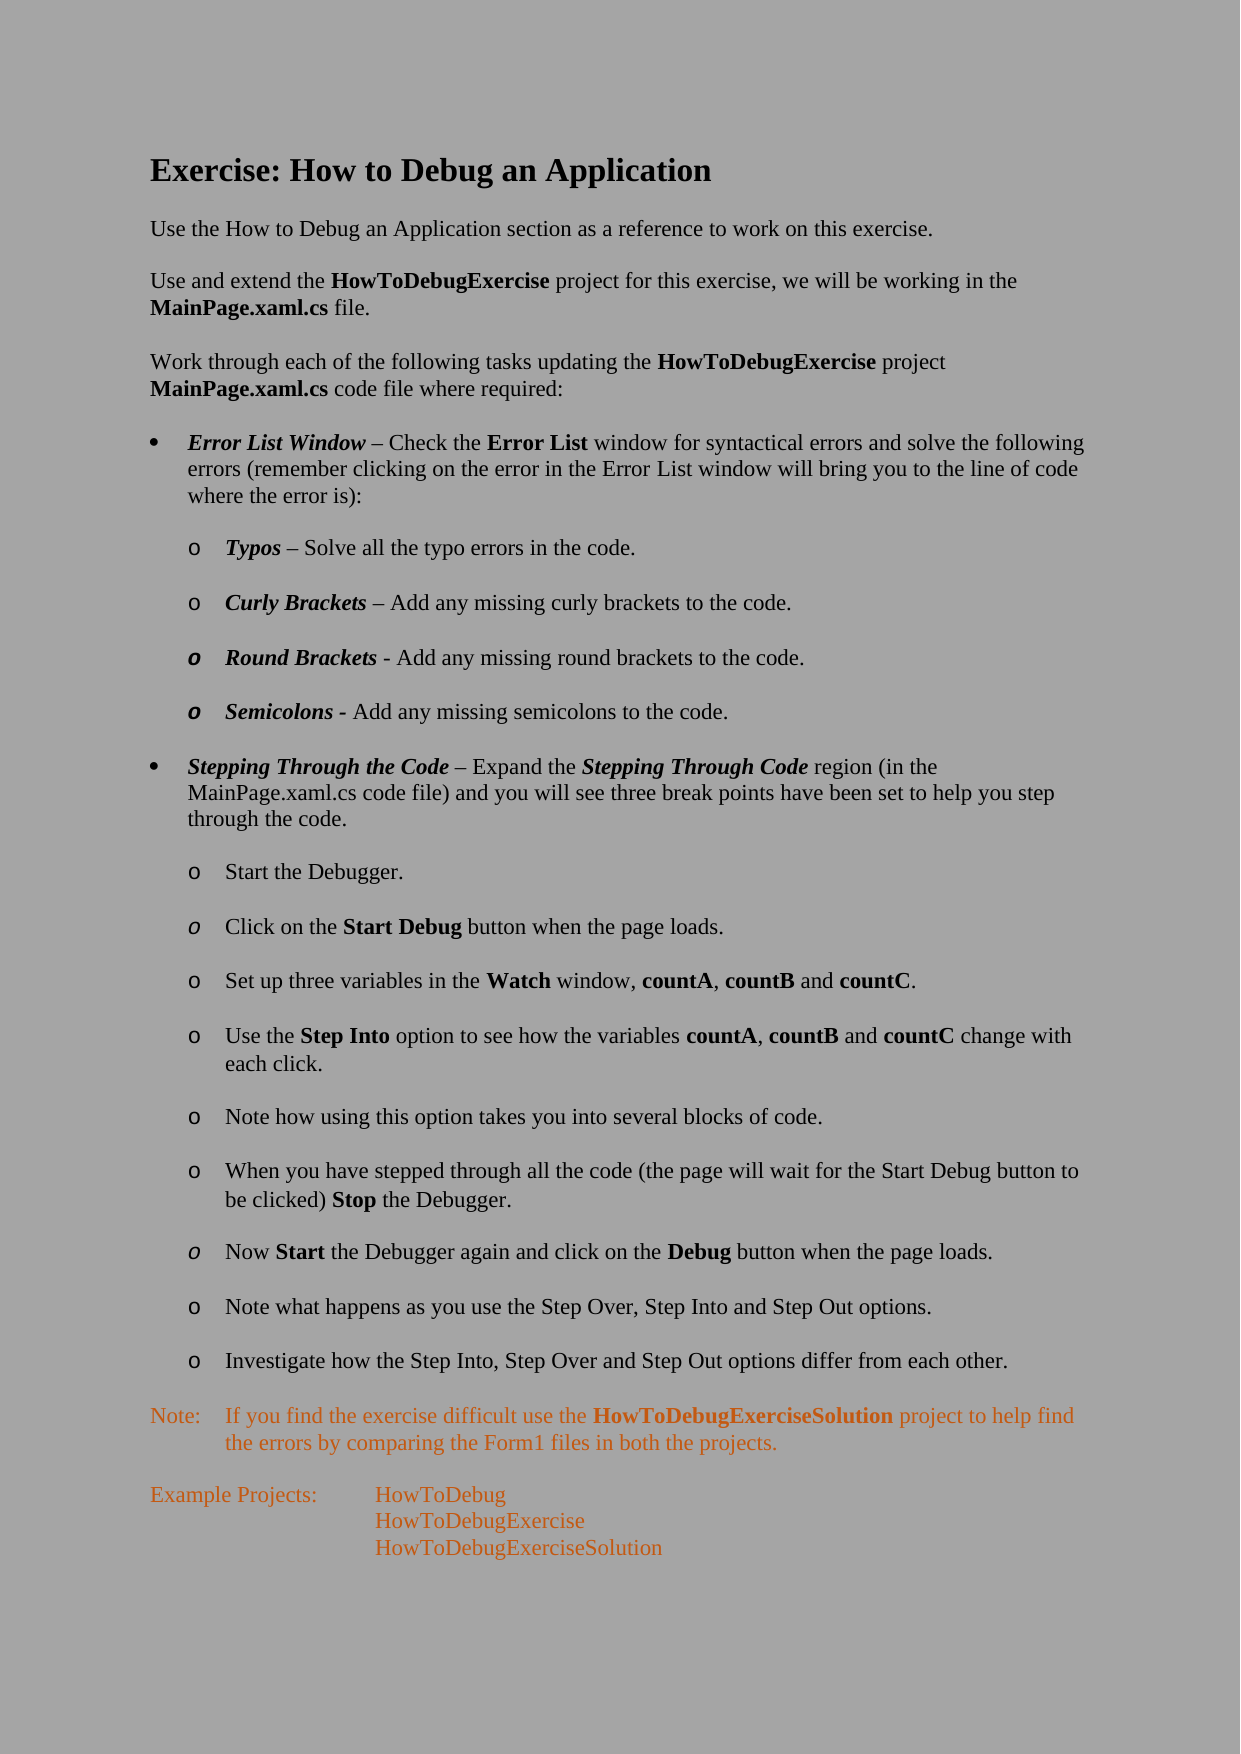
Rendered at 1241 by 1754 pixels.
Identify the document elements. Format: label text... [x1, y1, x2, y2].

list Semicolons - Add any missing semicolons to the code. [187, 698, 1090, 726]
text Use the How to Debug an Application section as a reference to work on this exercise. [150, 215, 1090, 241]
text Note: If you find the exercise difficult use the HowToDebugExerciseSolution project to help find the errors by comparing the Form1 files in both the projects. [150, 1402, 1090, 1455]
list Note what happens as you use the Step Over, Step Into and Step Out options. [187, 1293, 1090, 1321]
list Click on the Start Debug button when the page loads. [187, 913, 1090, 941]
list Error List Window – Check the Error List window for syntactical errors and solve the following errors (remember clicking on the error in the Error List window will bring you to the line of code where the error is): [150, 429, 1090, 508]
list When you have stepped through all the code (the page will wait for the Start Debug button to be clicked) Stop the Debugger. [187, 1157, 1090, 1212]
list Curly Brackets – Add any missing curly brackets to the code. [187, 589, 1090, 617]
list Now Start the Debugger again and click on the Debug button when the page loads. [187, 1238, 1090, 1267]
list Investigate how the Step Into, Step Over and Step Out options differ from each other. [187, 1348, 1090, 1376]
text HowToDebugExercise [300, 1508, 1090, 1534]
list Start the Debugger. [187, 858, 1090, 886]
list Note how using this option takes you into several blocks of code. [187, 1103, 1090, 1131]
text Use and extend the HowToDebugExercise project for this exercise, we will be working in the MainPage.xaml.cs file. [150, 268, 1090, 320]
list Round Brackets - Add any missing round brackets to the code. [187, 644, 1090, 672]
text Example Projects: HowToDebug [150, 1481, 1090, 1508]
text Work through each of the following tasks updating the HowToDebugExercise project MainPage.xaml.cs code file where required: [150, 348, 1090, 401]
list Typos – Solve all the typo errors in the code. [187, 534, 1090, 563]
list Use the Step Into option to see how the variables countA, countB and countC change with each click. [187, 1022, 1090, 1077]
list Stepping Through the Code – Expand the Stepping Through Code region (in the MainPage.xaml.cs code file) and you will see three break points have been set to help you step through the code. [150, 753, 1090, 832]
list Set up three variables in the Watch window, countA, countB and countC. [187, 967, 1090, 996]
text HowToDebugExerciseSolution [300, 1534, 1090, 1560]
text Exercise: How to Debug an Application [150, 150, 1090, 188]
